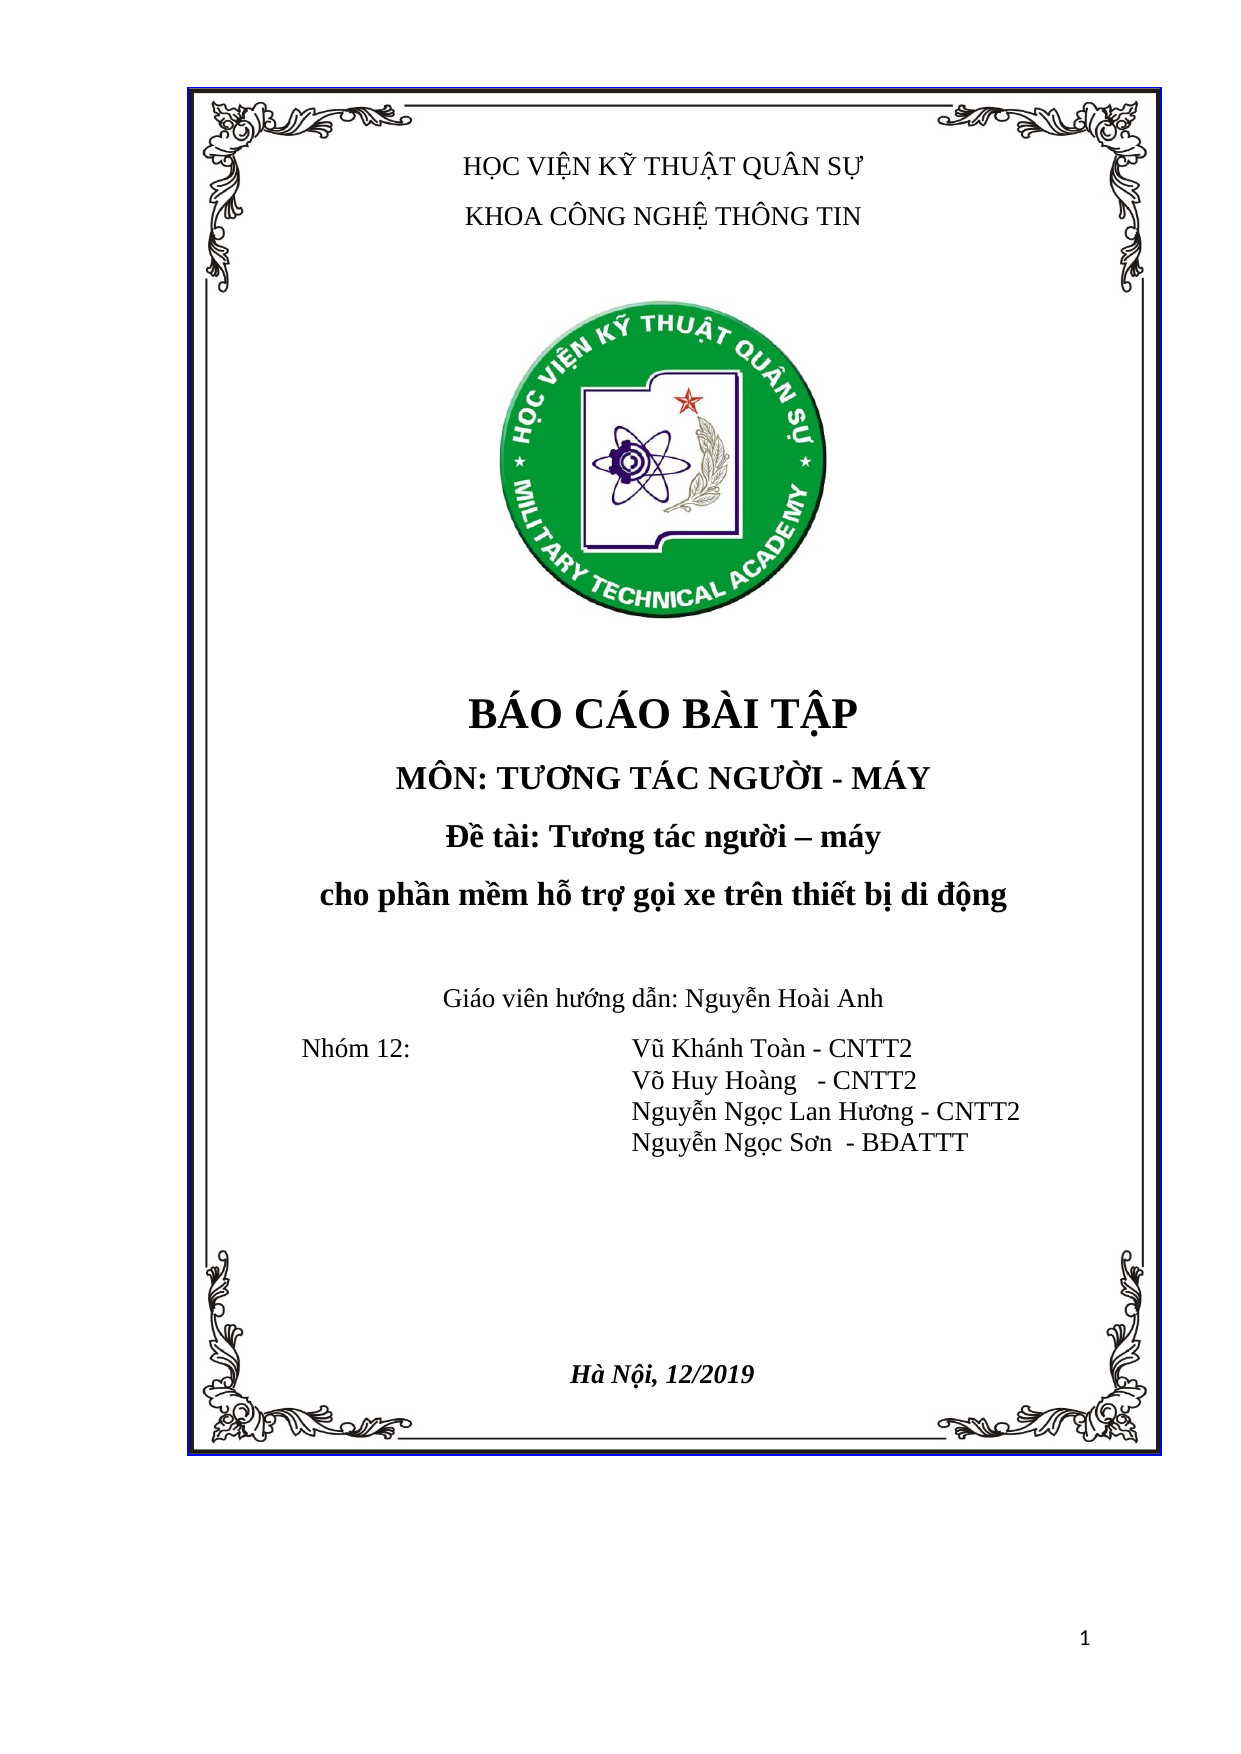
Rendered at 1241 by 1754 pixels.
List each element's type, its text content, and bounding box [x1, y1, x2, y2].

text Đề tài: Tương tác người – máy [177, 816, 1090, 854]
table_header Vũ Khánh Toàn - CNTT2 Võ Huy Hoàng - CNTT2 Nguyễn Ngọc Lan Hương - CNTT2 Nguyễn Ngọc Sơn - BĐATTT [561, 1033, 1093, 1157]
picture [189, 88, 1160, 1454]
text HỌC VIỆN KỸ THUẬT QUÂN SỰ [177, 150, 1090, 181]
text MÔN: TƯƠNG TÁC NGƯỜI - MÁY [177, 758, 1090, 796]
table_header Nhóm 12: [177, 1033, 561, 1157]
text Giáo viên hướng dẫn: Nguyễn Hoài Anh [177, 982, 1090, 1013]
text BÁO CÁO BÀI TẬP [177, 687, 1090, 737]
text Hà Nội, 12/2019 [177, 1358, 1090, 1389]
text KHOA CÔNG NGHỆ THÔNG TIN [177, 200, 1090, 231]
text cho phần mềm hỗ trợ gọi xe trên thiết bị di động [177, 874, 1090, 912]
